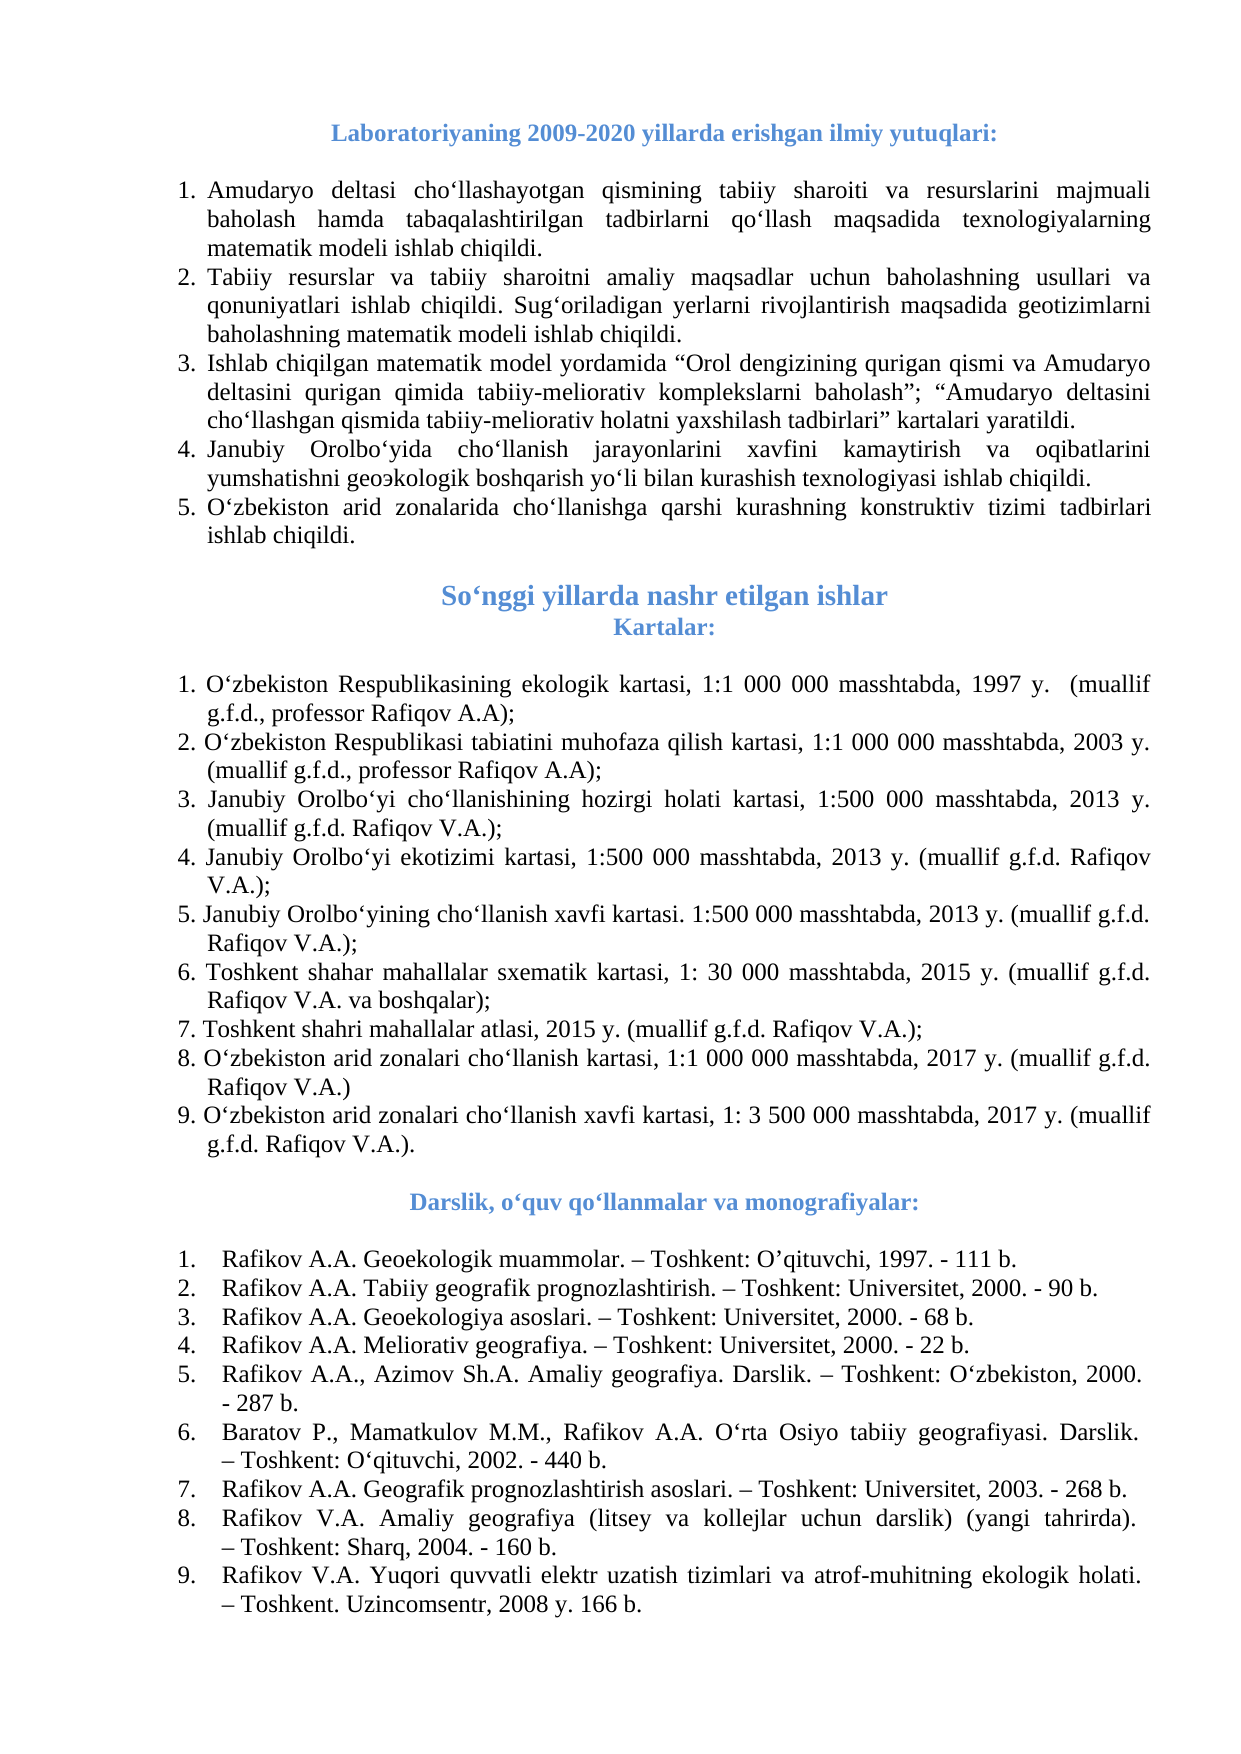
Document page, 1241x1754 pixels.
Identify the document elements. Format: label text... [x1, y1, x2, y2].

list Rafikov A.A. Meliorativ geografiya. – Toshkent: Universitet, 2000. - 22 b. [177, 1330, 1152, 1359]
list Rafikov A.A. Geoekologik muammolar. – Toshkent: O’qituvchi, 1997. - 111 b. [177, 1244, 1152, 1273]
list Rafikov A.A., Azimov Sh.A. Amaliy geografiya. Darslik. – Toshkent: O‘zbekiston, 2000. - 287 b. [177, 1359, 1152, 1417]
list Amudaryo deltasi cho‘llashayotgan qismining tabiiy sharoiti va resurslarini majmuali baholash hamda tabaqalashtirilgan tadbirlarni qo‘llash maqsadida texnologiyalarning matematik modeli ishlab chiqildi. [177, 176, 1152, 262]
text 9. O‘zbekiston arid zonalari cho‘llanish xavfi kartasi, 1: 3 500 000 masshtabda, 2017 y. (muallif g.f.d. Rafiqov V.A.). [177, 1100, 1152, 1158]
text 1. O‘zbekiston Respublikasining ekologik kartasi, 1:1 000 000 masshtabda, 1997 y. (muallif g.f.d., professor Rafiqov A.A); [177, 669, 1152, 727]
list Rafikov V.A. Amaliy geografiya (litsey va kollejlar uchun darslik) (yangi tahrirda). – Toshkent: Sharq, 2004. - 160 b. [177, 1503, 1152, 1560]
text 3. Janubiy Orolbo‘yi cho‘llanishining hozirgi holati kartasi, 1:500 000 masshtabda, 2013 y. (muallif g.f.d. Rafiqov V.A.); [177, 784, 1152, 842]
list Rafikov V.A. Yuqori quvvatli elektr uzatish tizimlari va atrof-muhitning ekologik holati. – Toshkent. Uzincomsentr, 2008 y. 166 b. [177, 1560, 1152, 1618]
text 2. O‘zbekiston Respublikasi tabiatini muhofaza qilish kartasi, 1:1 000 000 masshtabda, 2003 y. (muallif g.f.d., professor Rafiqov A.A); [177, 727, 1152, 784]
text 5. Janubiy Orolbo‘yining cho‘llanish xavfi kartasi. 1:500 000 masshtabda, 2013 y. (muallif g.f.d. Rafiqov V.A.); [177, 899, 1152, 957]
text 4. Janubiy Orolbo‘yi ekotizimi kartasi, 1:500 000 masshtabda, 2013 y. (muallif g.f.d. Rafiqov V.A.); [177, 842, 1152, 899]
list Rafikov A.A. Geografik prognozlashtirish asoslari. – Toshkent: Universitet, 2003. - 268 b. [177, 1474, 1152, 1503]
text Darslik, o‘quv qo‘llanmalar va monografiyalar: [177, 1187, 1152, 1215]
text So‘nggi yillarda nashr etilgan ishlar [177, 578, 1152, 612]
text 7. Toshkent shahri mahallalar atlasi, 2015 y. (muallif g.f.d. Rafiqov V.A.); [177, 1014, 1152, 1043]
list Tabiiy resurslar va tabiiy sharoitni amaliy maqsadlar uchun baholashning usullari va qonuniyatlari ishlab chiqildi. Sug‘oriladigan yerlarni rivojlantirish maqsadida geotizimlarni baholashning matematik modeli ishlab chiqildi. [177, 262, 1152, 348]
text 8. O‘zbekiston arid zonalari cho‘llanish kartasi, 1:1 000 000 masshtabda, 2017 y. (muallif g.f.d. Rafiqov V.A.) [177, 1043, 1152, 1100]
text Laboratoriyaning 2009-2020 yillarda erishgan ilmiy yutuqlari: [177, 118, 1152, 147]
list Janubiy Orolbo‘yida cho‘llanish jarayonlarini xavfini kamaytirish va oqibatlarini yumshatishni geoэkologik boshqarish yo‘li bilan kurashish texnologiyasi ishlab chiqildi. [177, 434, 1152, 492]
list Baratov P., Mamatkulov M.M., Rafikov A.A. O‘rta Osiyo tabiiy geografiyasi. Darslik. – Toshkent: O‘qituvchi, 2002. - 440 b. [177, 1417, 1152, 1474]
text 6. Toshkent shahar mahallalar sxematik kartasi, 1: 30 000 masshtabda, 2015 y. (muallif g.f.d. Rafiqov V.A. va boshqalar); [177, 957, 1152, 1014]
list Rafikov A.A. Geoekologiya asoslari. – Toshkent: Universitet, 2000. - 68 b. [177, 1302, 1152, 1330]
text Kartalar: [177, 612, 1152, 640]
list O‘zbekiston arid zonalarida cho‘llanishga qarshi kurashning konstruktiv tizimi tadbirlari ishlab chiqildi. [177, 492, 1152, 549]
list Ishlab chiqilgan matematik model yordamida “Orol dengizining qurigan qismi va Amudaryo deltasini qurigan qimida tabiiy-meliorativ komplekslarni baholash”; “Amudaryo deltasini cho‘llashgan qismida tabiiy-meliorativ holatni yaxshilash tadbirlari” kartalari yaratildi. [177, 348, 1152, 434]
list Rafikov A.A. Tabiiy geografik prognozlashtirish. – Toshkent: Universitet, 2000. - 90 b. [177, 1273, 1152, 1302]
